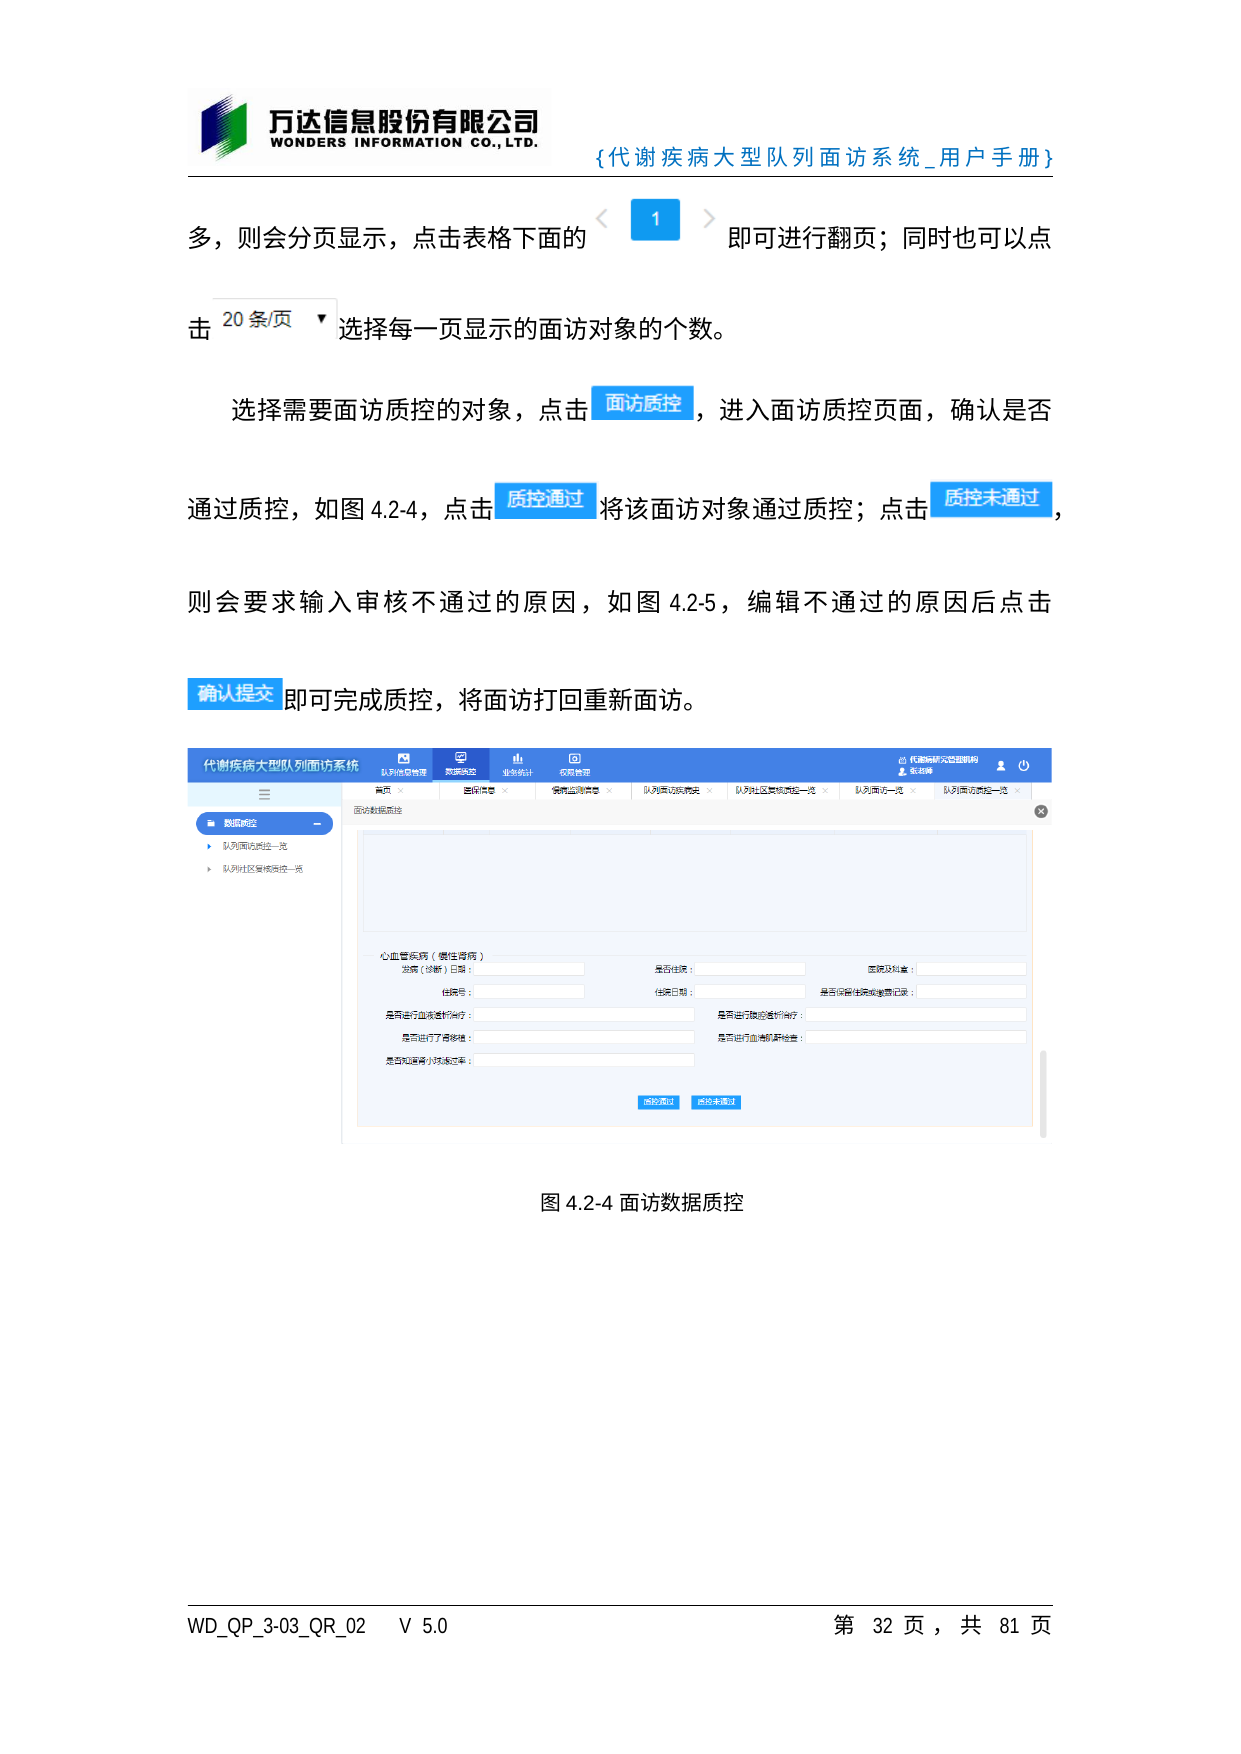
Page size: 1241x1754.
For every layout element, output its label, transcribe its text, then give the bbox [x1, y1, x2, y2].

picture [587, 194, 728, 247]
text 下方表格中将会展示所有符合查询条件的面访对象，若符合条件的结果较多，则会分页显示，点击表格下面的即可进行翻页；同时也可以点击选择每一页显示的面访对象的个数。 [187, 192, 1053, 354]
picture [590, 383, 694, 420]
picture [212, 298, 339, 339]
picture [187, 748, 1052, 1144]
text 图 4.2-4 面访数据质控 [187, 1185, 1053, 1217]
picture [930, 479, 1053, 519]
picture [187, 678, 283, 710]
picture [494, 481, 600, 519]
text 选择需要面访质控的对象，点击，进入面访质控页面，确认是否通过质控，如图4.2-4，点击将该面访对象通过质控；点击，则会要求输入审核不通过的原因，如图4.2-5，编辑不通过的原因后点击即可完成质控，将面访打回重新面访。 [187, 373, 1053, 730]
picture [187, 88, 552, 166]
